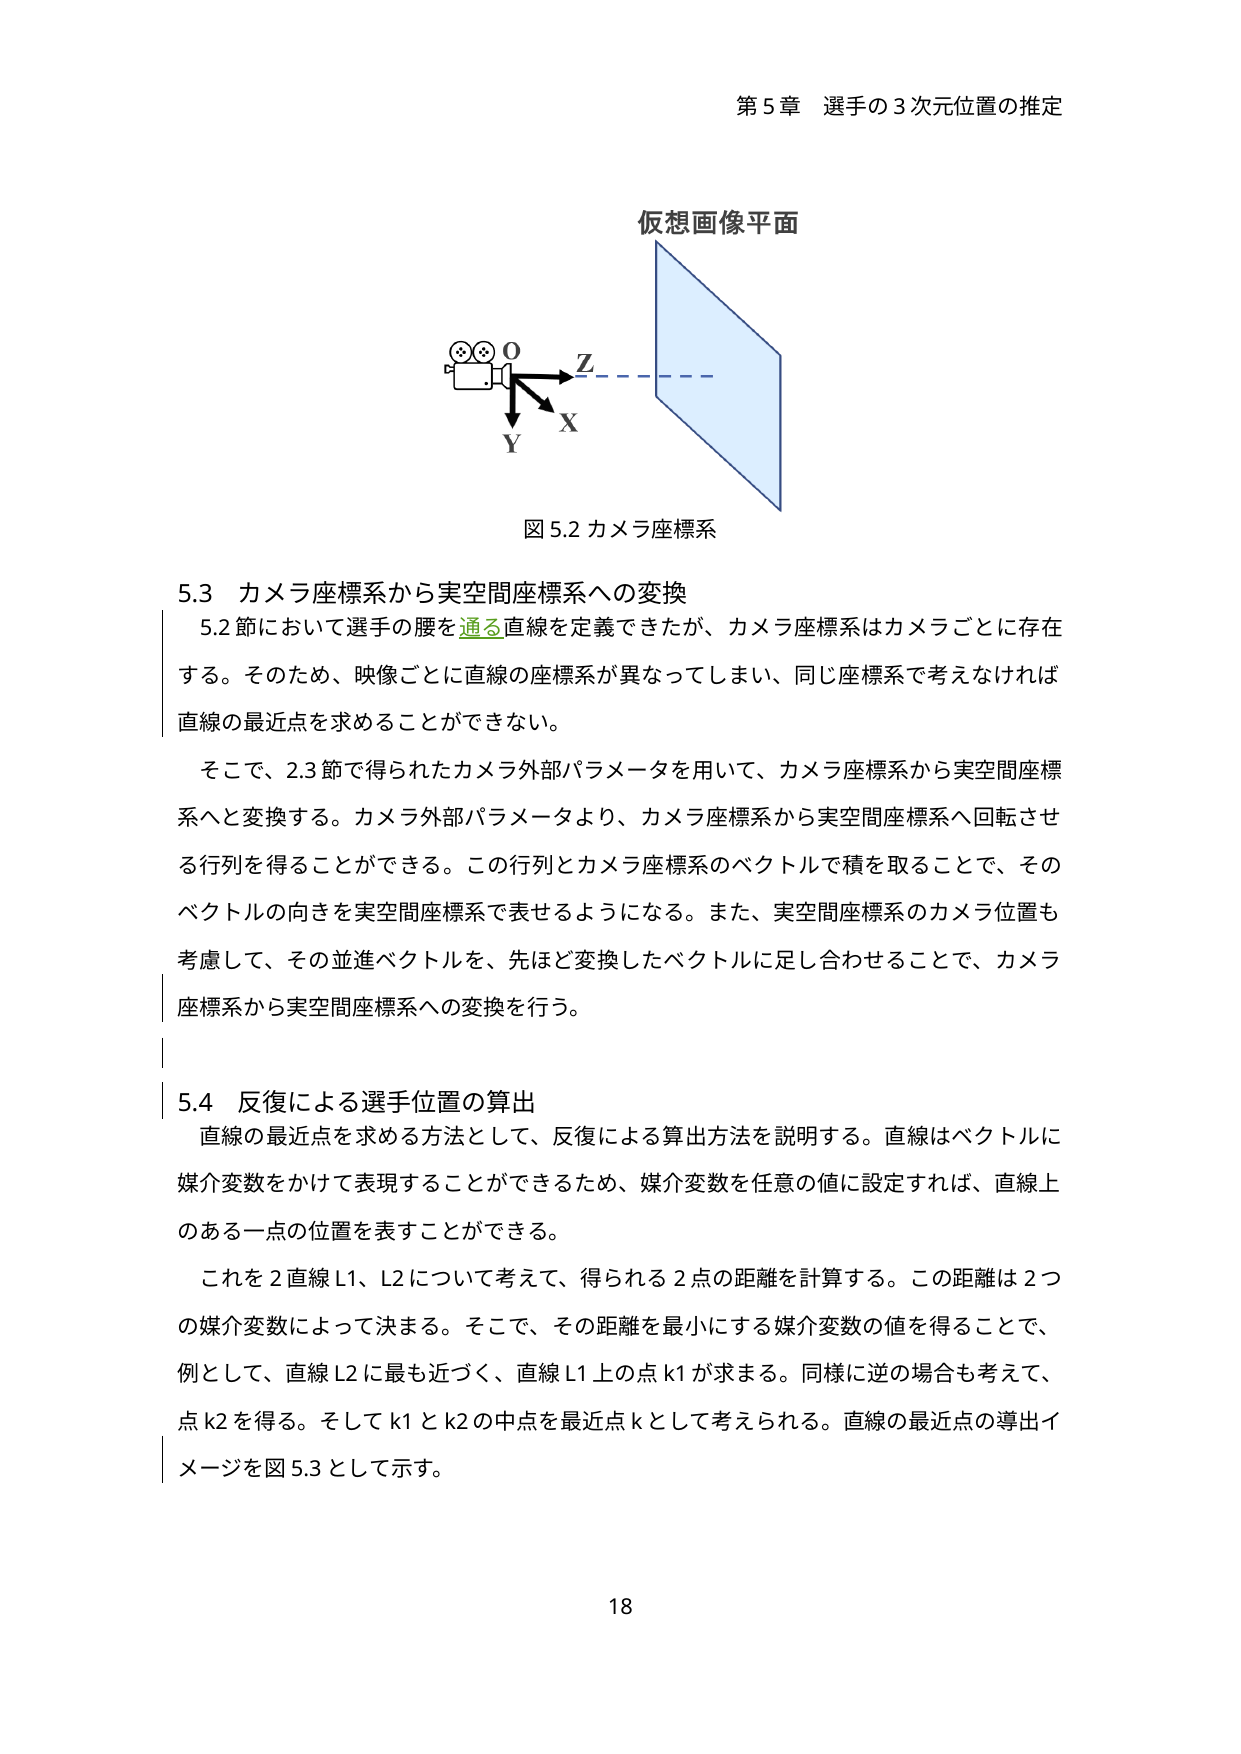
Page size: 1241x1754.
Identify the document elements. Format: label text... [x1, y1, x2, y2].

text 5.2節において選手の腰を直線を定義できたが、カメラ座標系はカメラごとに存在する。そのため、映像ごとに直線の座標系が異なってしまい、同じ座標系で考えなければ直線の最近点を求めることができない。 [177, 610, 1063, 737]
text 図5.2 カメラ座標系 [177, 512, 1063, 544]
text そこで、2.3節で得られたカメラ外部パラメータを用いて、カメラ座標系から実空間座標系へと変換する。カメラ外部パラメータより、カメラ座標系から実空間座標系へ回転させる行列を得ることができる。この行列とカメラ座標系のベクトルで積を取ることで、そのベクトルの向きを実空間座標系で表せるようになる。また、実空間座標系のカメラ位置も考慮して、その並進ベクトルを、先ほど変換したベクトルに足し合わせることで、カメラ座標系から実空間座標系への変換を行う。 [177, 753, 1063, 1022]
subtitle 5.4 反復による選手位置の算出 [177, 1082, 1063, 1119]
subtitle 5.3 カメラ座標系から実空間座標系への変換 [177, 574, 1063, 610]
picture [421, 206, 819, 513]
text 直線の最近点を求める方法として、反復による算出方法を説明する。直線はベクトルに媒介変数をかけて表現することができるため、媒介変数を任意の値に設定すれば、直線上のある一点の位置を表すことができる。 これを2直線L1、L2について考えて、得られる2点の距離を計算する。この距離は2つの媒介変数によって決まる。そこで、その距離を最小にする媒介変数の値を得ることで、例として、直線L2に最も近づく、直線L1上の点k1が求まる。同様に逆の場合も考えて、点k2を得る。そしてk1とk2の中点を最近点kとして考えられる。直線の最近点の導出イメージを図5.3として示す。 [177, 1119, 1063, 1483]
